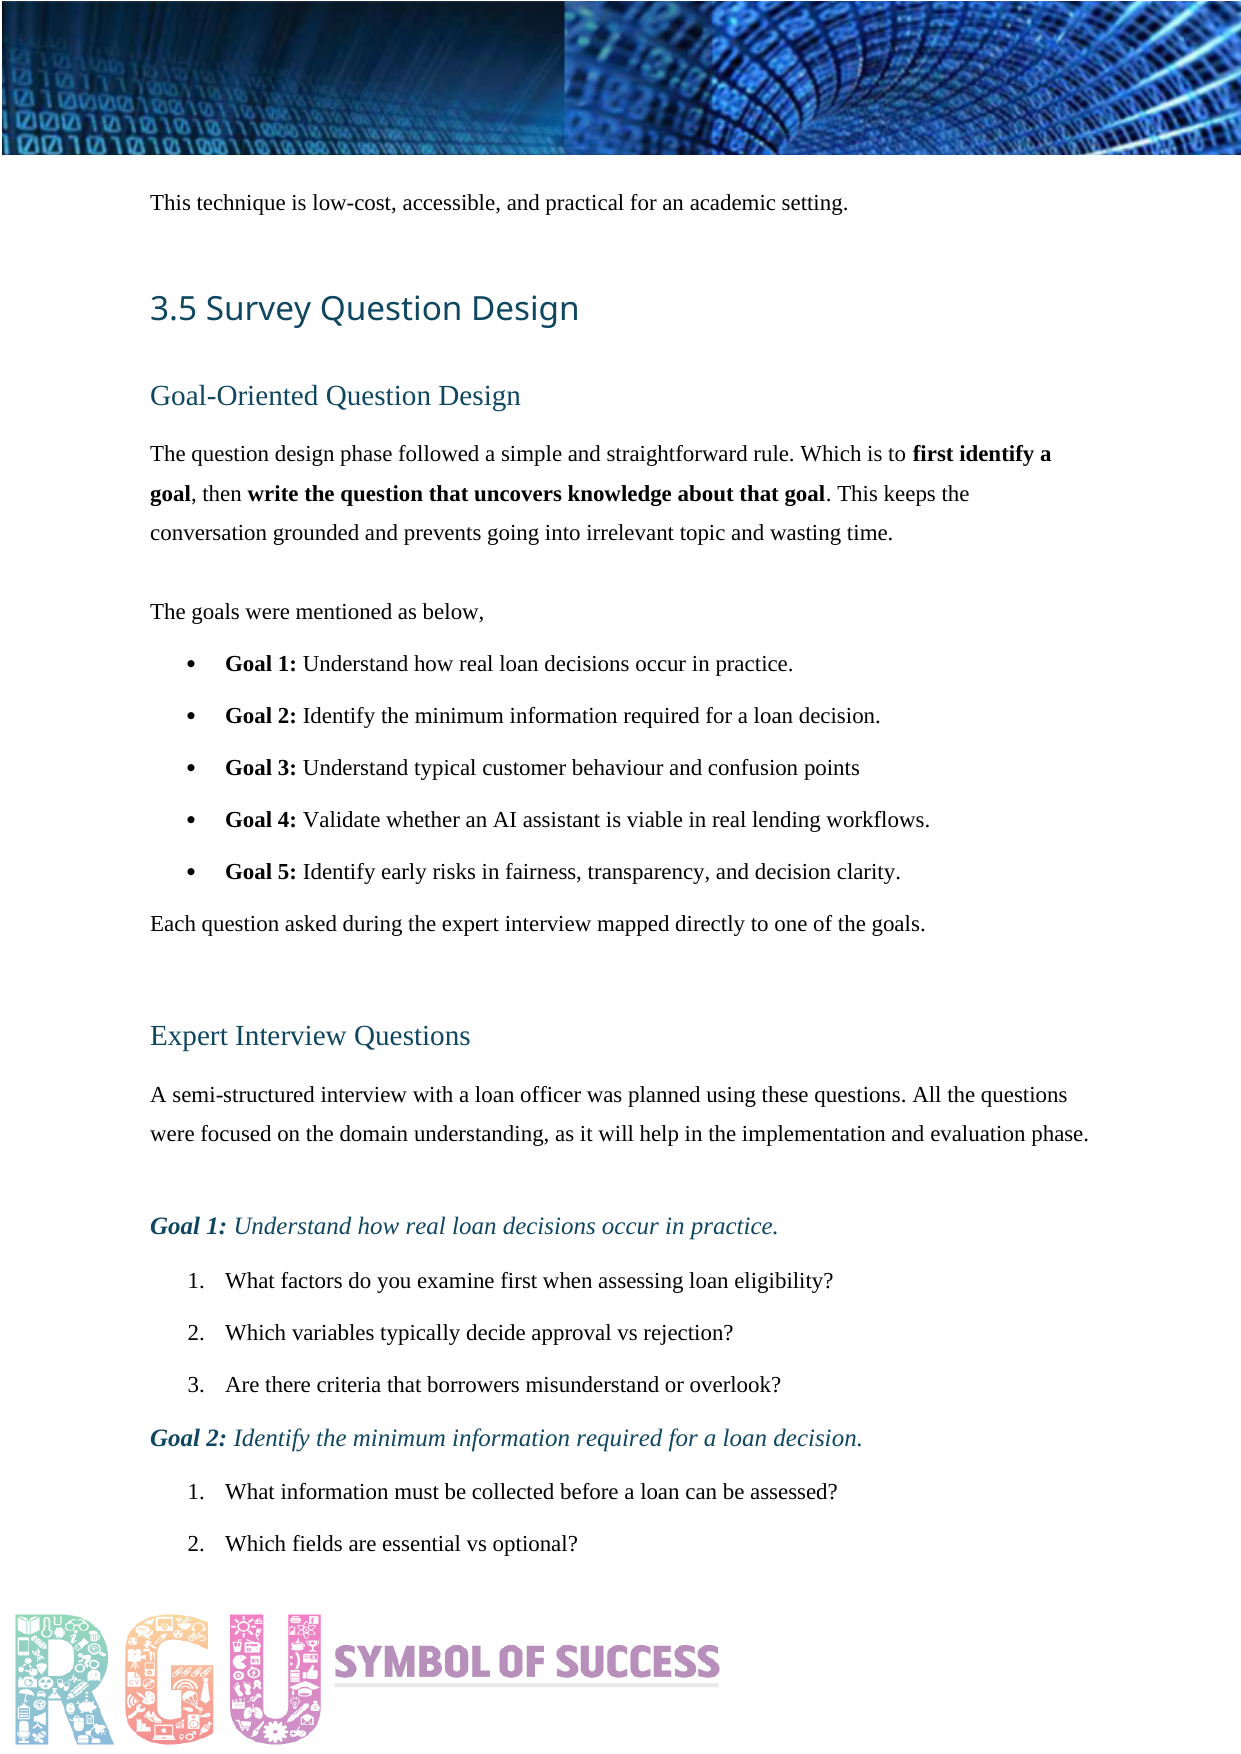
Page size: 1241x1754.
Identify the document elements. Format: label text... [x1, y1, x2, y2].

list Goal 5: Identify early risks in fairness, transparency, and decision clarity. [187, 858, 1090, 885]
subtitle Expert Interview Questions [150, 1018, 1090, 1051]
text A semi-structured interview with a loan officer was planned using these questions. All the questions were focused on the domain understanding, as it will help in the implementation and evaluation phase. [150, 1081, 1090, 1147]
list Goal 1: Understand how real loan decisions occur in practice. [187, 650, 1090, 677]
picture [2, 1, 1241, 155]
list Which fields are essential vs optional? [187, 1530, 1090, 1557]
list Goal 3: Understand typical customer behaviour and confusion points [187, 754, 1090, 781]
subtitle Goal-Oriented Question Design [150, 378, 1090, 411]
subtitle 3.5 Survey Question Design [150, 284, 1090, 330]
subtitle Trust survey storage [1, 1603, 733, 1754]
list What factors do you examine first when assessing loan eligibility? [187, 1267, 1090, 1293]
text The question design phase followed a simple and straightforward rule. Which is to first identify a goal, then write the question that uncovers knowledge about that goal. This keeps the conversation grounded and prevents going into irrelevant topic and wasting time. [150, 441, 1090, 546]
list Goal 2: Identify the minimum information required for a loan decision. [187, 702, 1090, 729]
text The goals were mentioned as below, [150, 598, 1090, 625]
text This technique is low-cost, accessible, and practical for an academic setting. [150, 189, 1090, 216]
text Each question asked during the expert interview mapped directly to one of the goals. [150, 910, 1090, 937]
list Goal 4: Validate whether an AI assistant is viable in real lending workflows. [187, 806, 1090, 833]
list What information must be collected before a loan can be assessed? [187, 1478, 1090, 1505]
subtitle Goal 1: Understand how real loan decisions occur in practice. [150, 1211, 1090, 1240]
subtitle Goal 2: Identify the minimum information required for a loan decision. [150, 1423, 1090, 1451]
list Are there criteria that borrowers misunderstand or overlook? [187, 1371, 1090, 1397]
list Which variables typically decide approval vs rejection? [187, 1319, 1090, 1345]
